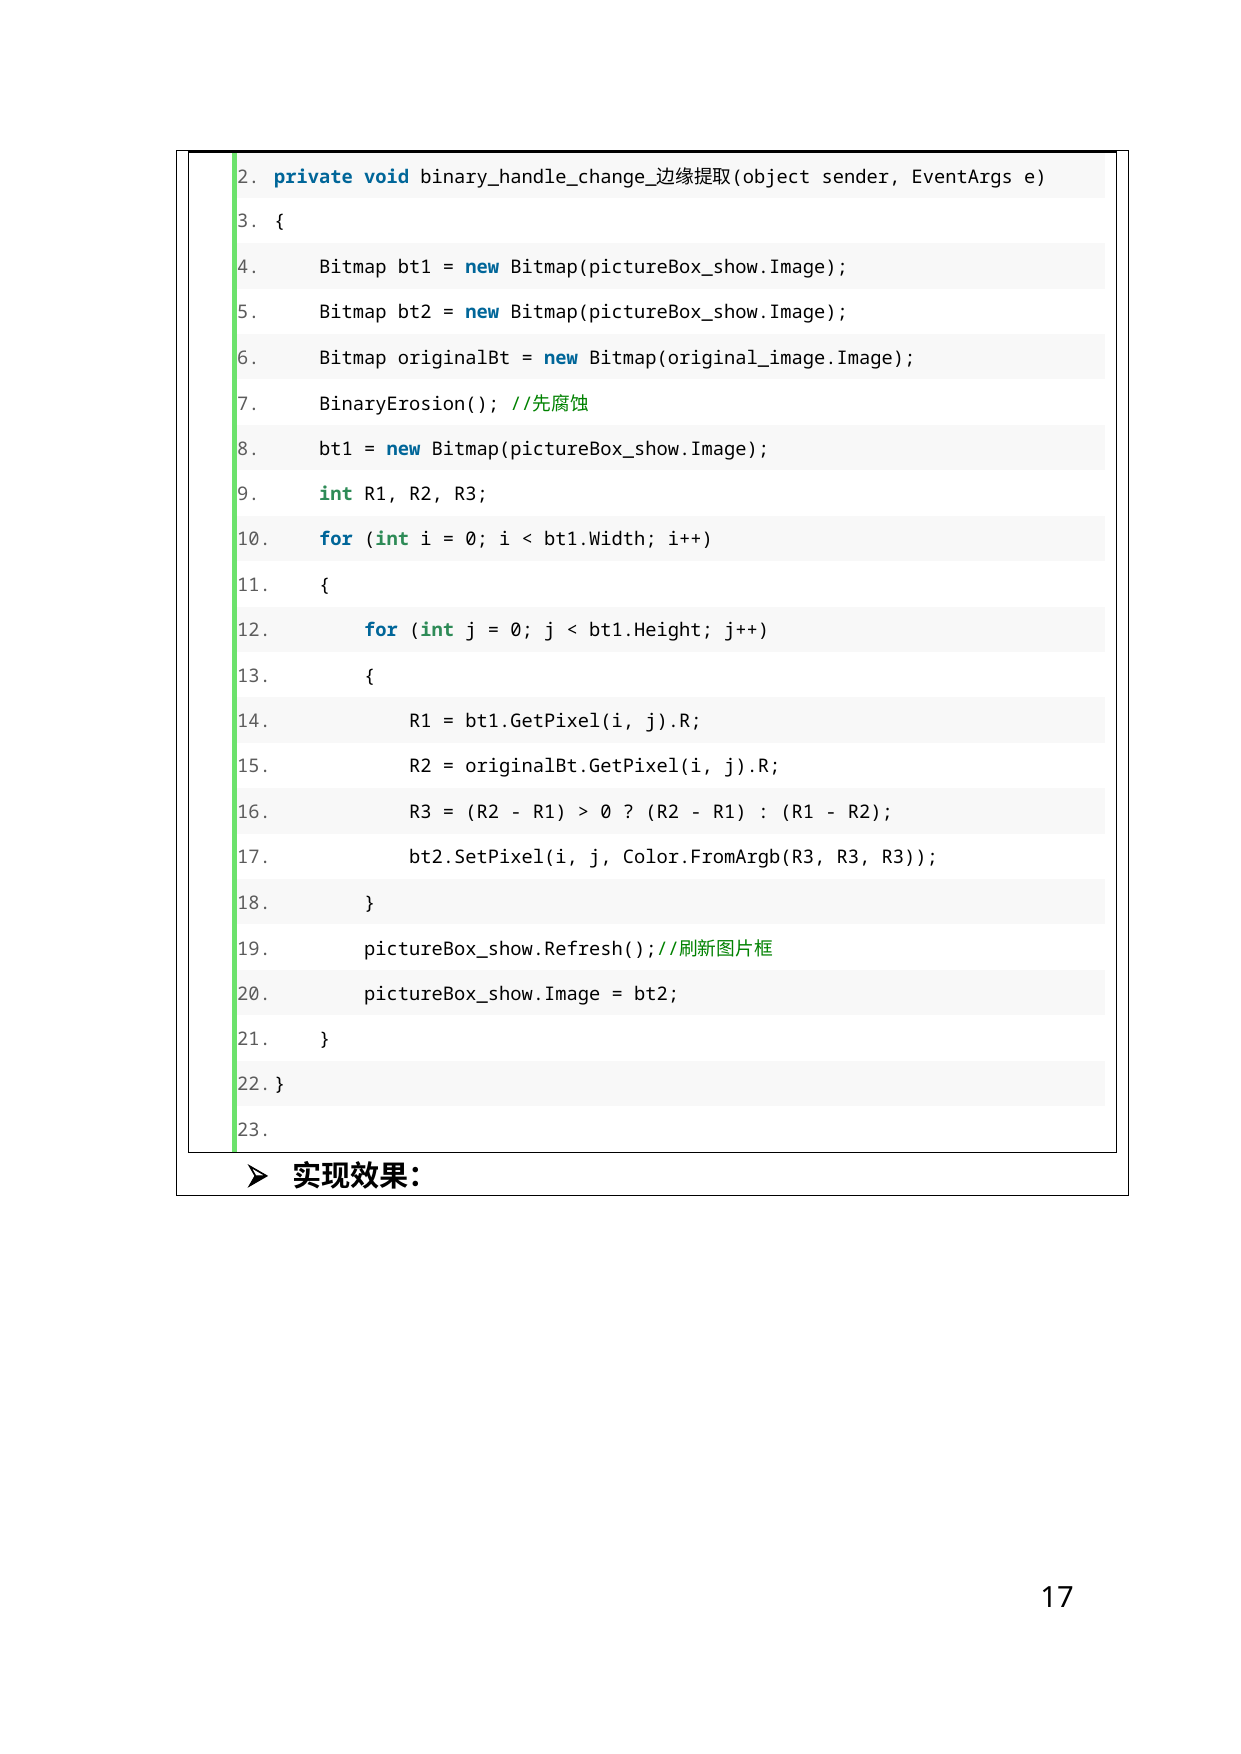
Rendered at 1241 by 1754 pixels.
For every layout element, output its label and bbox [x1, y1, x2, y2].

table_cell [177, 151, 1128, 1195]
